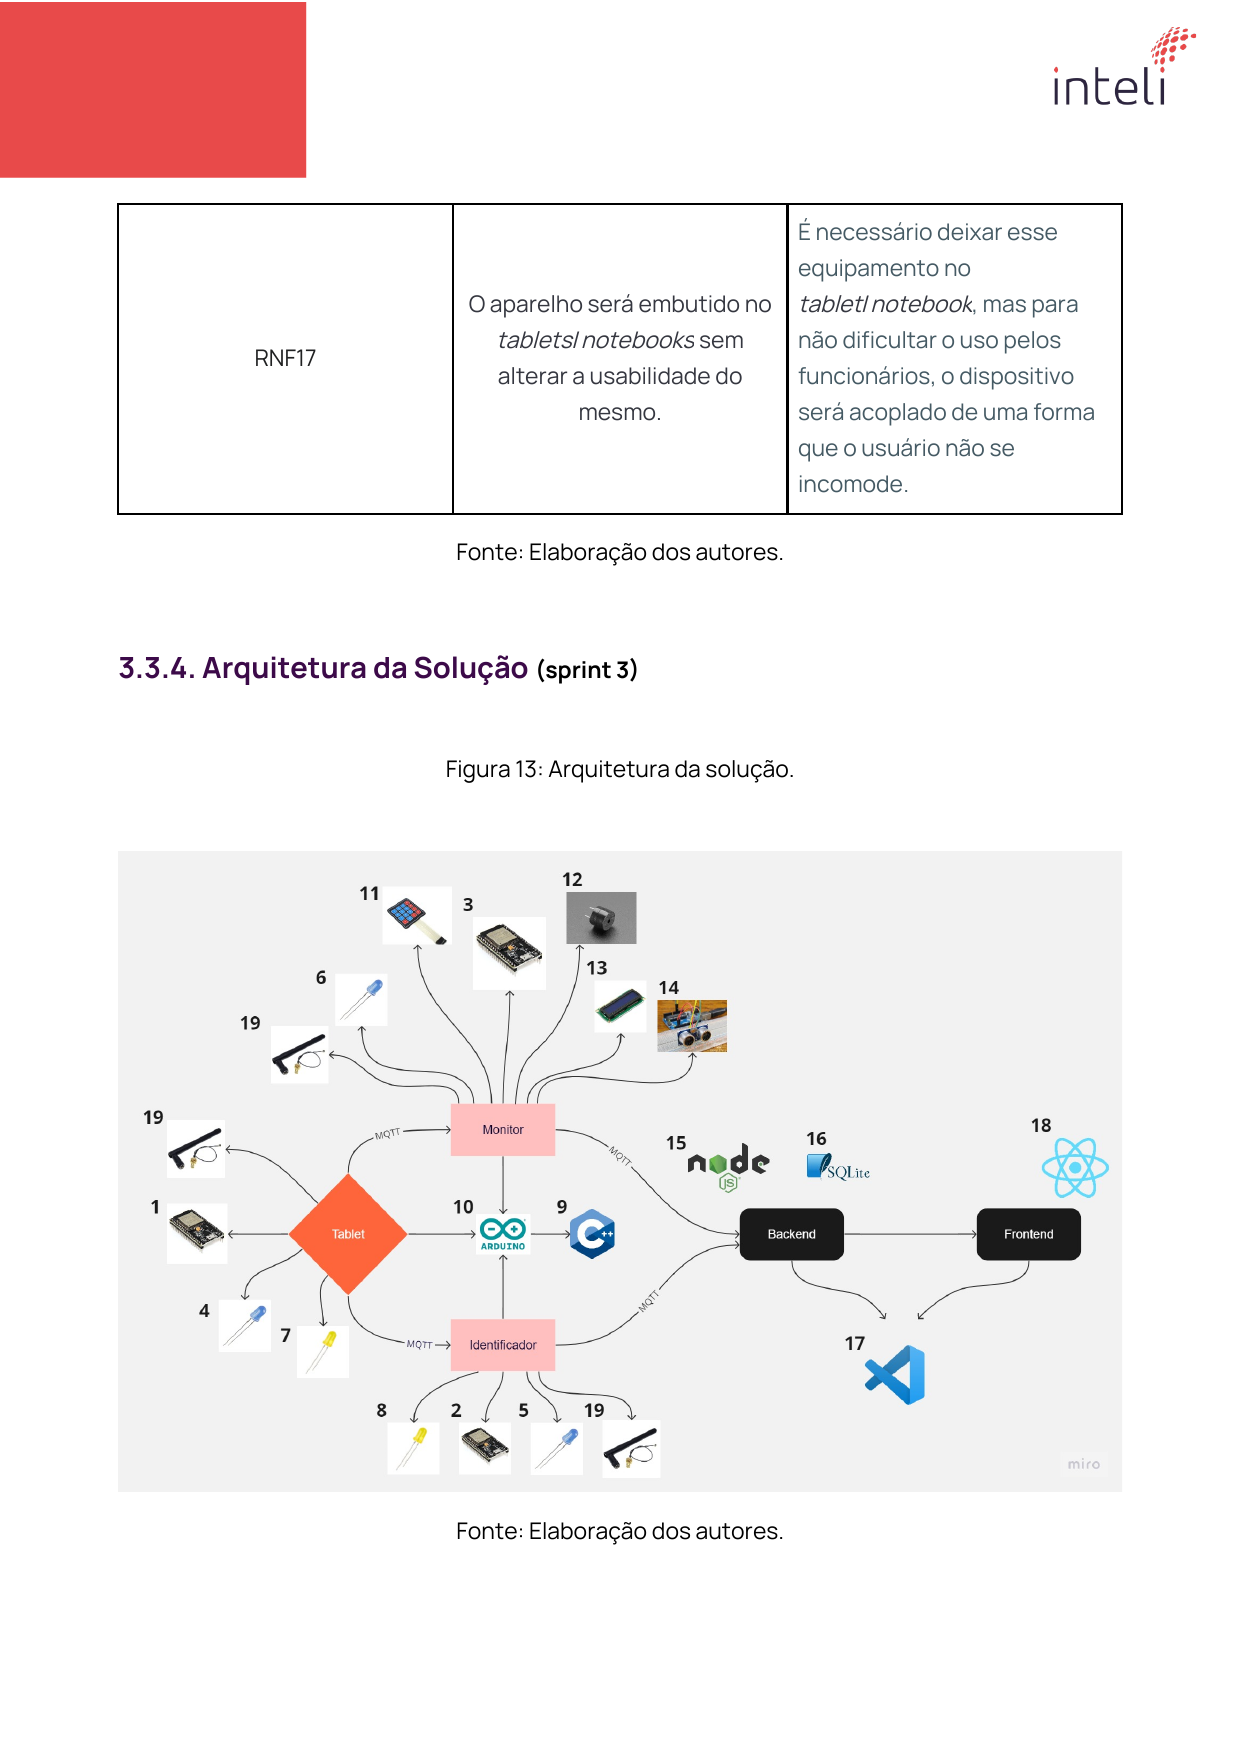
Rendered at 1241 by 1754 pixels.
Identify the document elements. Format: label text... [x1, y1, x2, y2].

picture [118, 851, 1123, 1492]
text 3.3.4. Arquitetura da Solução (sprint 3) [118, 647, 1122, 687]
text Figura 13: Arquitetura da solução. [118, 753, 1122, 785]
text Fonte: Elaboração dos autores. [118, 536, 1122, 568]
table_cell O aparelho será embutido no tablets/notebooks sem alterar a usabilidade do mesmo. [454, 205, 786, 513]
picture [0, 2, 307, 178]
picture [1054, 27, 1197, 105]
table_cell RNF17 [119, 205, 452, 513]
text Fonte: Elaboração dos autores. [118, 1515, 1122, 1546]
table_cell É necessário deixar esse equipamento no tablet/notebook, mas para não dificultar o uso pelos funcionários, o dispositivo será acoplado de uma forma que o usuário não se incomode. [789, 205, 1121, 513]
